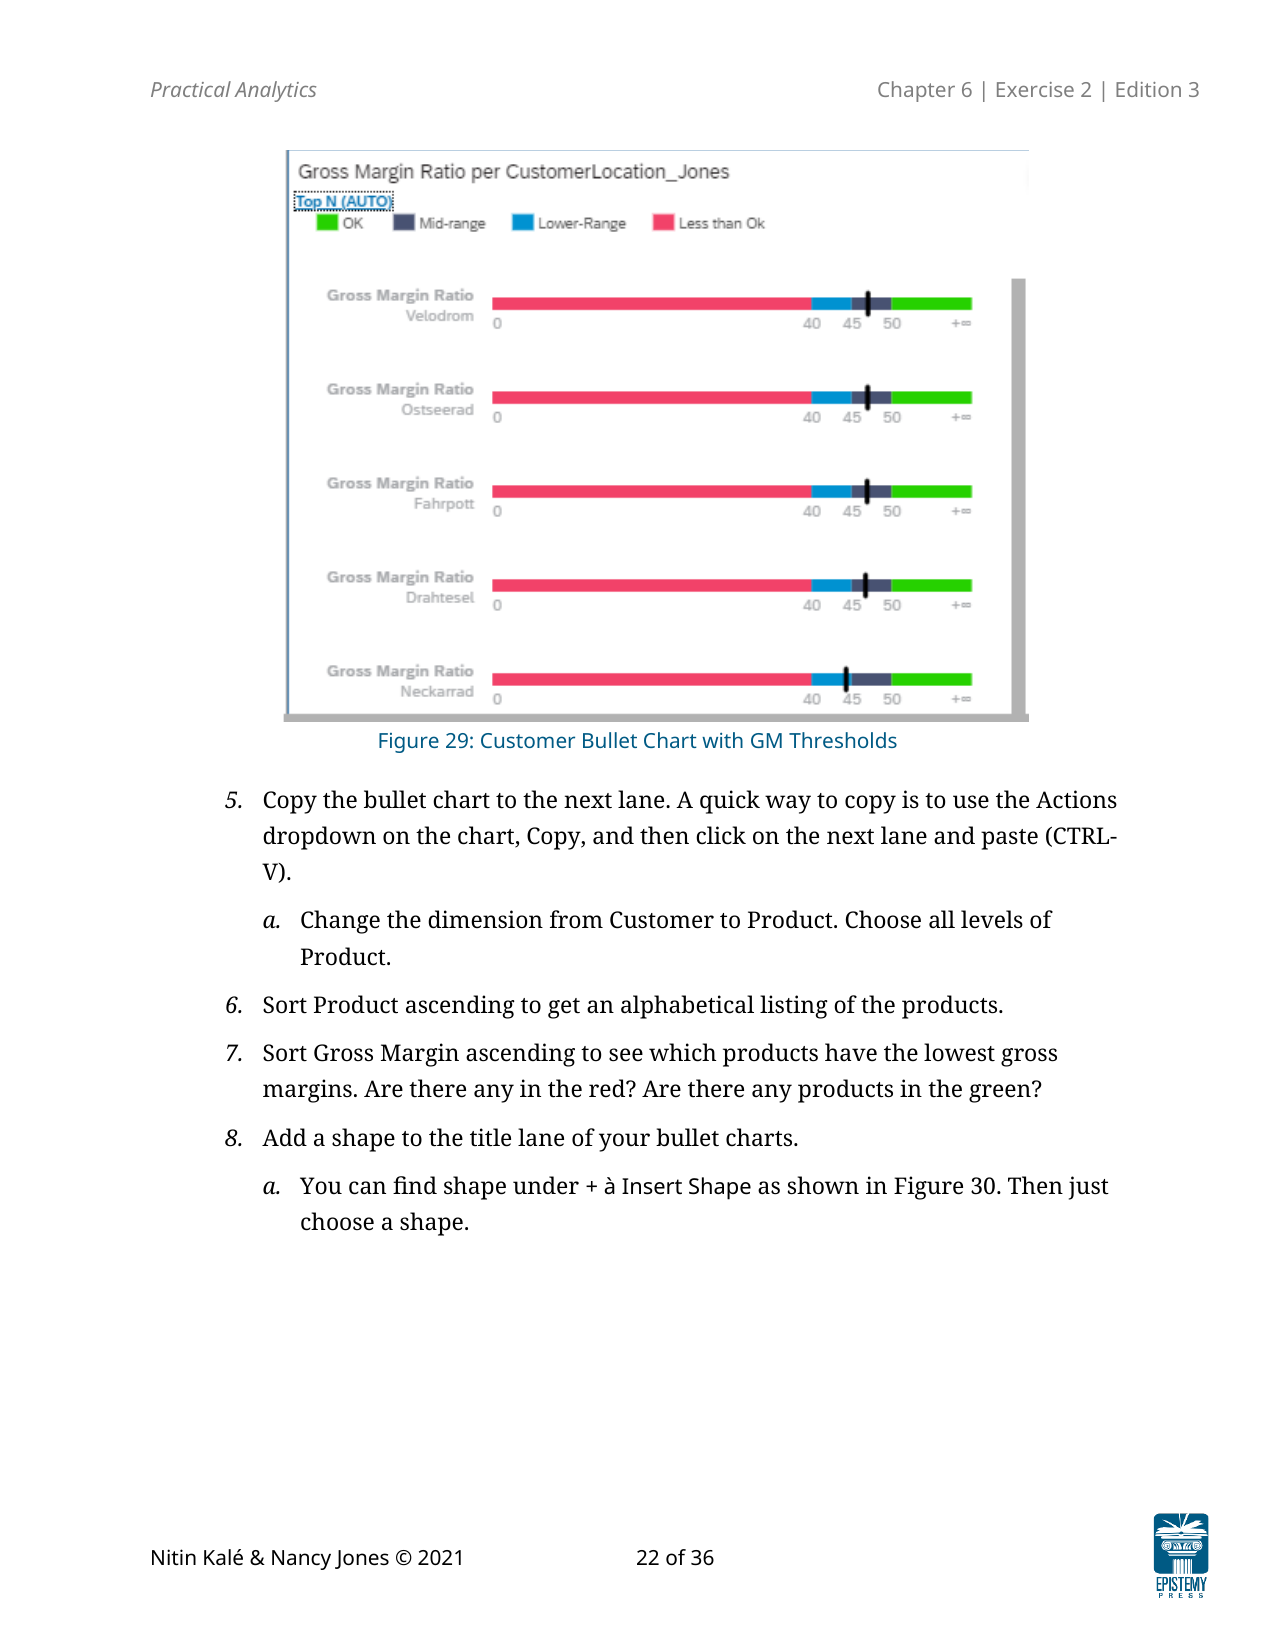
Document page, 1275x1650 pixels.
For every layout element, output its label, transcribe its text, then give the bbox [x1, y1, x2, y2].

text Copy the bullet chart to the next lane. A quick way to copy is to use the Actions dropdown on the chart, Copy, and then click on the next lane and paste (CTRL-V). [225, 784, 1125, 887]
text Figure 29: Customer Bullet Chart with GM Thresholds [150, 727, 1125, 755]
text Add a shape to the title lane of your bullet charts. [225, 1122, 1125, 1153]
picture [1162, 1541, 1202, 1550]
list Change the dimension from Customer to Product. Choose all levels of Product. [262, 904, 1125, 972]
list You can find shape under + à Insert Shape as shown in Figure 30. Then just choose a shape. [262, 1170, 1125, 1237]
text Sort Product ascending to get an alphabetical listing of the products. [225, 989, 1125, 1020]
picture [1156, 1521, 1206, 1538]
picture [1153, 1560, 1209, 1598]
picture [1153, 1512, 1209, 1516]
text Sort Gross Margin ascending to see which products have the lowest gross margins. Are there any in the red? Are there any products in the green? [225, 1037, 1125, 1104]
